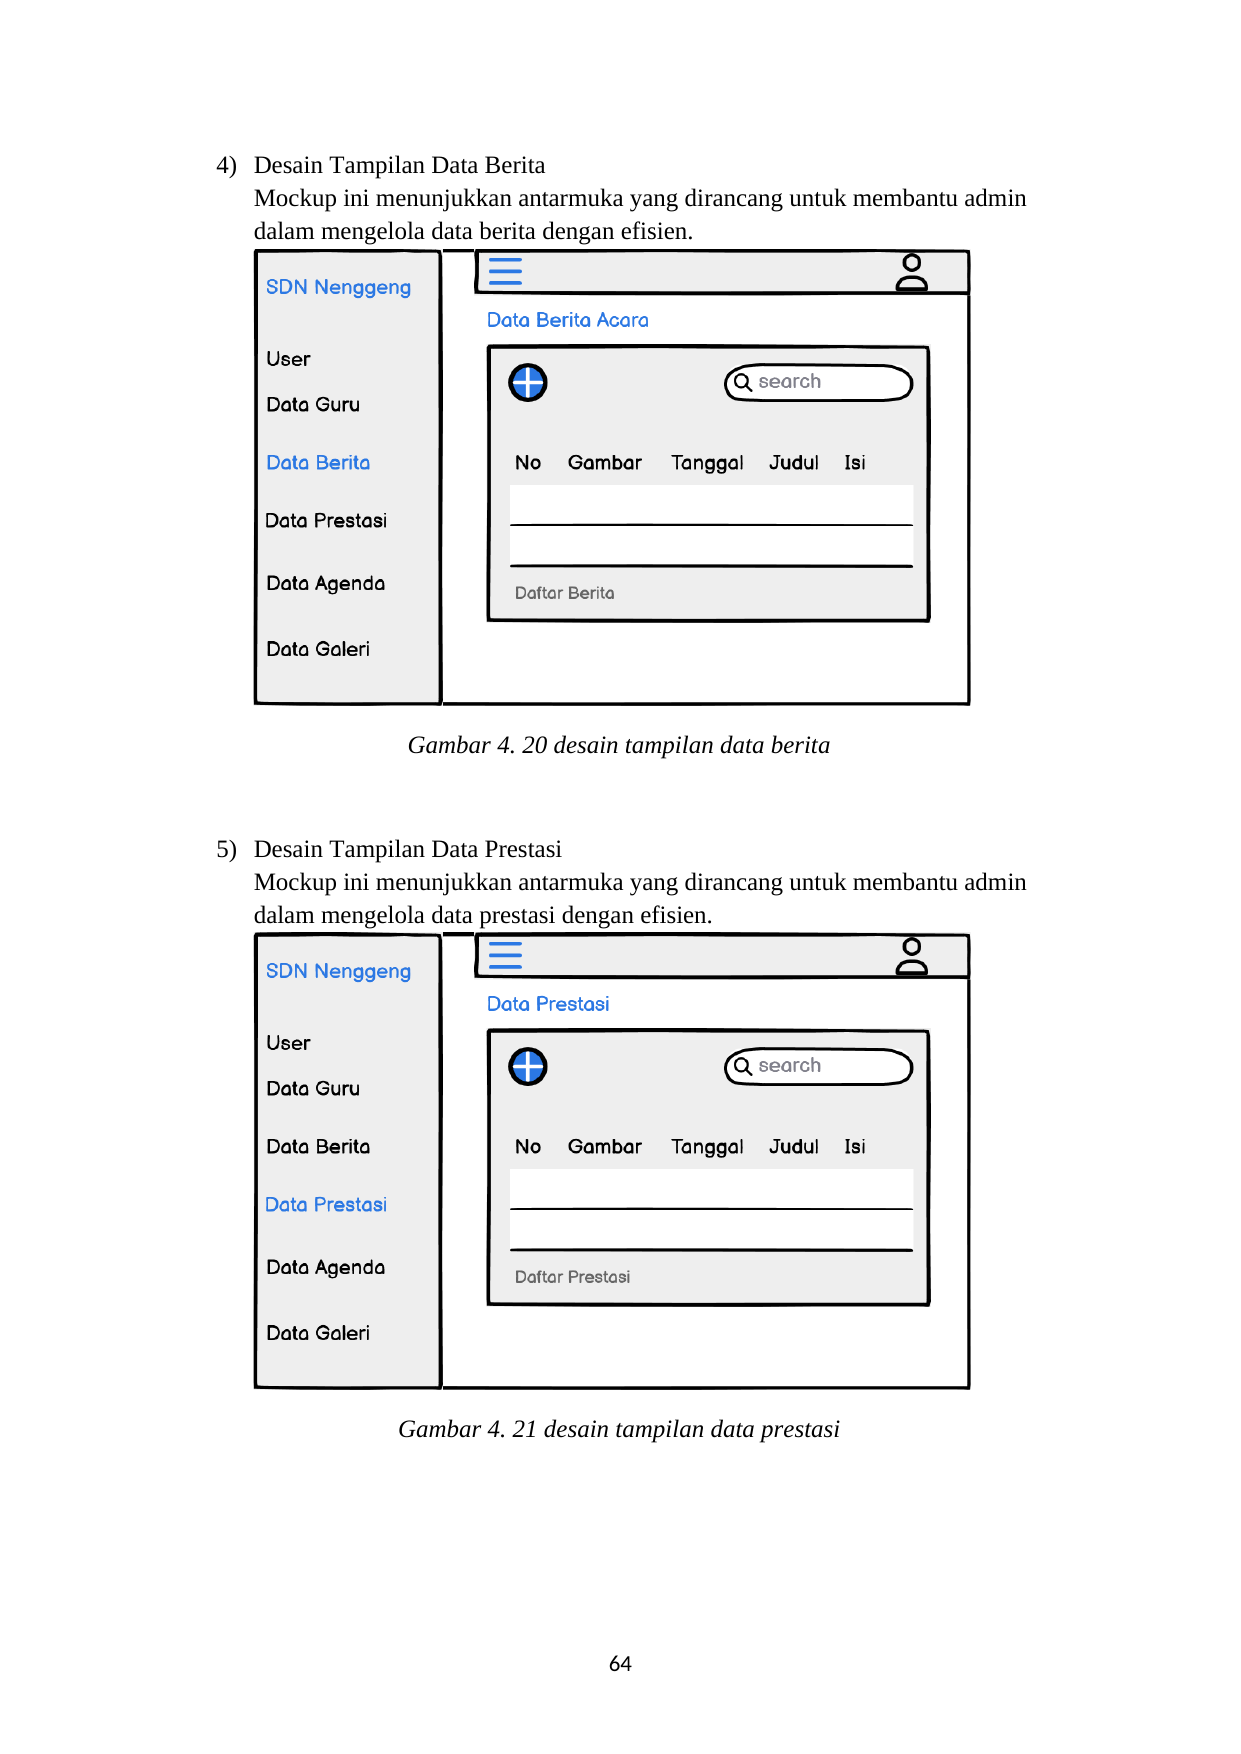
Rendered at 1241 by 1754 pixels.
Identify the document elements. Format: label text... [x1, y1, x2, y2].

picture [253, 932, 971, 1390]
text Gambar 4. 21 desain tampilan data prestasi [150, 1414, 1090, 1443]
picture [253, 249, 971, 706]
list Desain Tampilan Data Berita [216, 150, 1090, 179]
list Mockup ini menunjukkan antarmuka yang dirancang untuk membantu admin dalam mengelola data berita dengan efisien. [253, 183, 1090, 245]
text Gambar 4. 20 desain tampilan data berita [150, 730, 1090, 759]
list Mockup ini menunjukkan antarmuka yang dirancang untuk membantu admin dalam mengelola data prestasi dengan efisien. [253, 867, 1090, 929]
list Desain Tampilan Data Prestasi [216, 834, 1090, 863]
